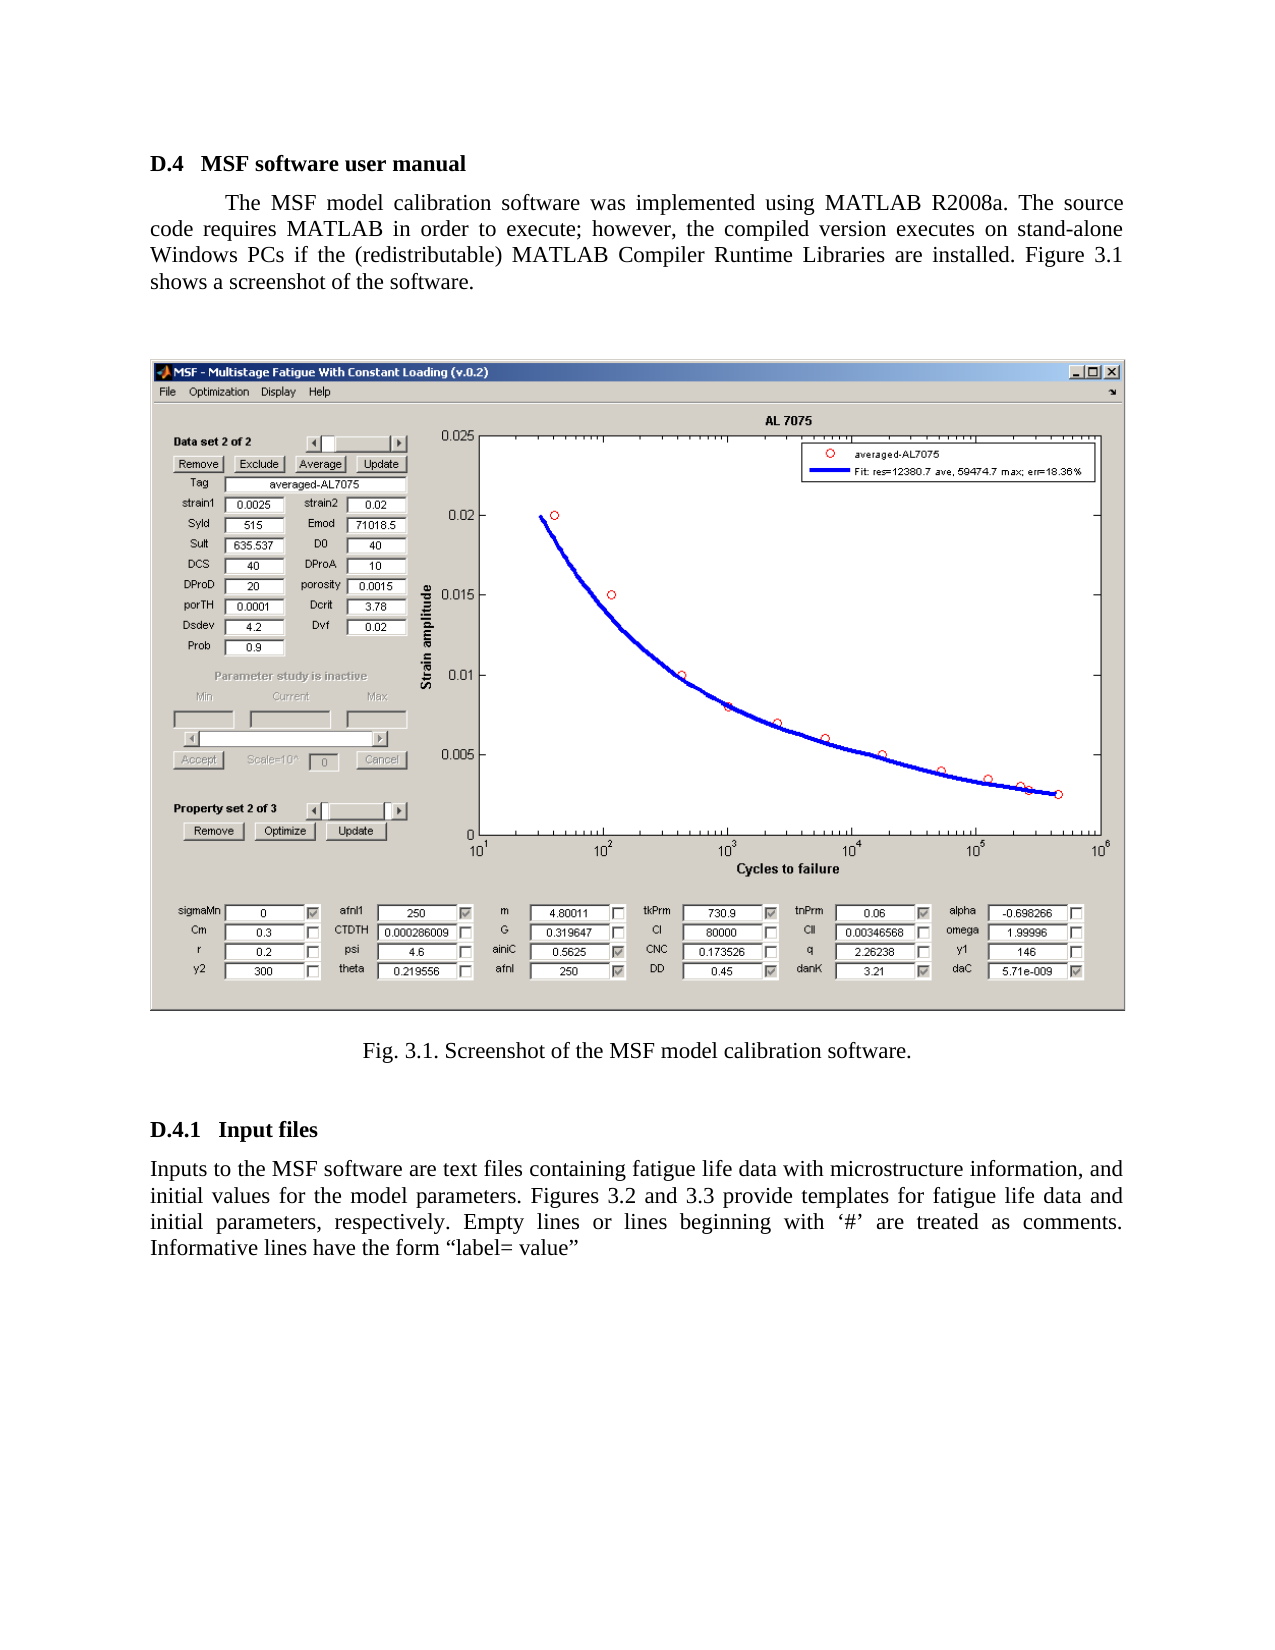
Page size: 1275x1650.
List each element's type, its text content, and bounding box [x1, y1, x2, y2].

text D.4.1 Input files [150, 1116, 1125, 1143]
picture [150, 359, 1125, 1011]
text D.4 MSF software user manual [150, 150, 1125, 176]
text Fig. 3.1. Screenshot of the MSF model calibration software. [150, 1037, 1125, 1064]
text Inputs to the MSF software are text files containing fatigue life data with microstructure information, and initial values for the model parameters. Figures 3.2 and 3.3 provide templates for fatigue life data and initial parameters, respectively. Empty lines or lines beginning with ‘#’ are treated as comments. Informative lines have the form “label= value” [150, 1155, 1125, 1261]
text The MSF model calibration software was implemented using MATLAB R2008a. The source code requires MATLAB in order to execute; however, the compiled version executes on stand-alone Windows PCs if the (redistributable) MATLAB Compiler Runtime Libraries are installed. Figure 3.1 shows a screenshot of the software. [150, 189, 1125, 294]
